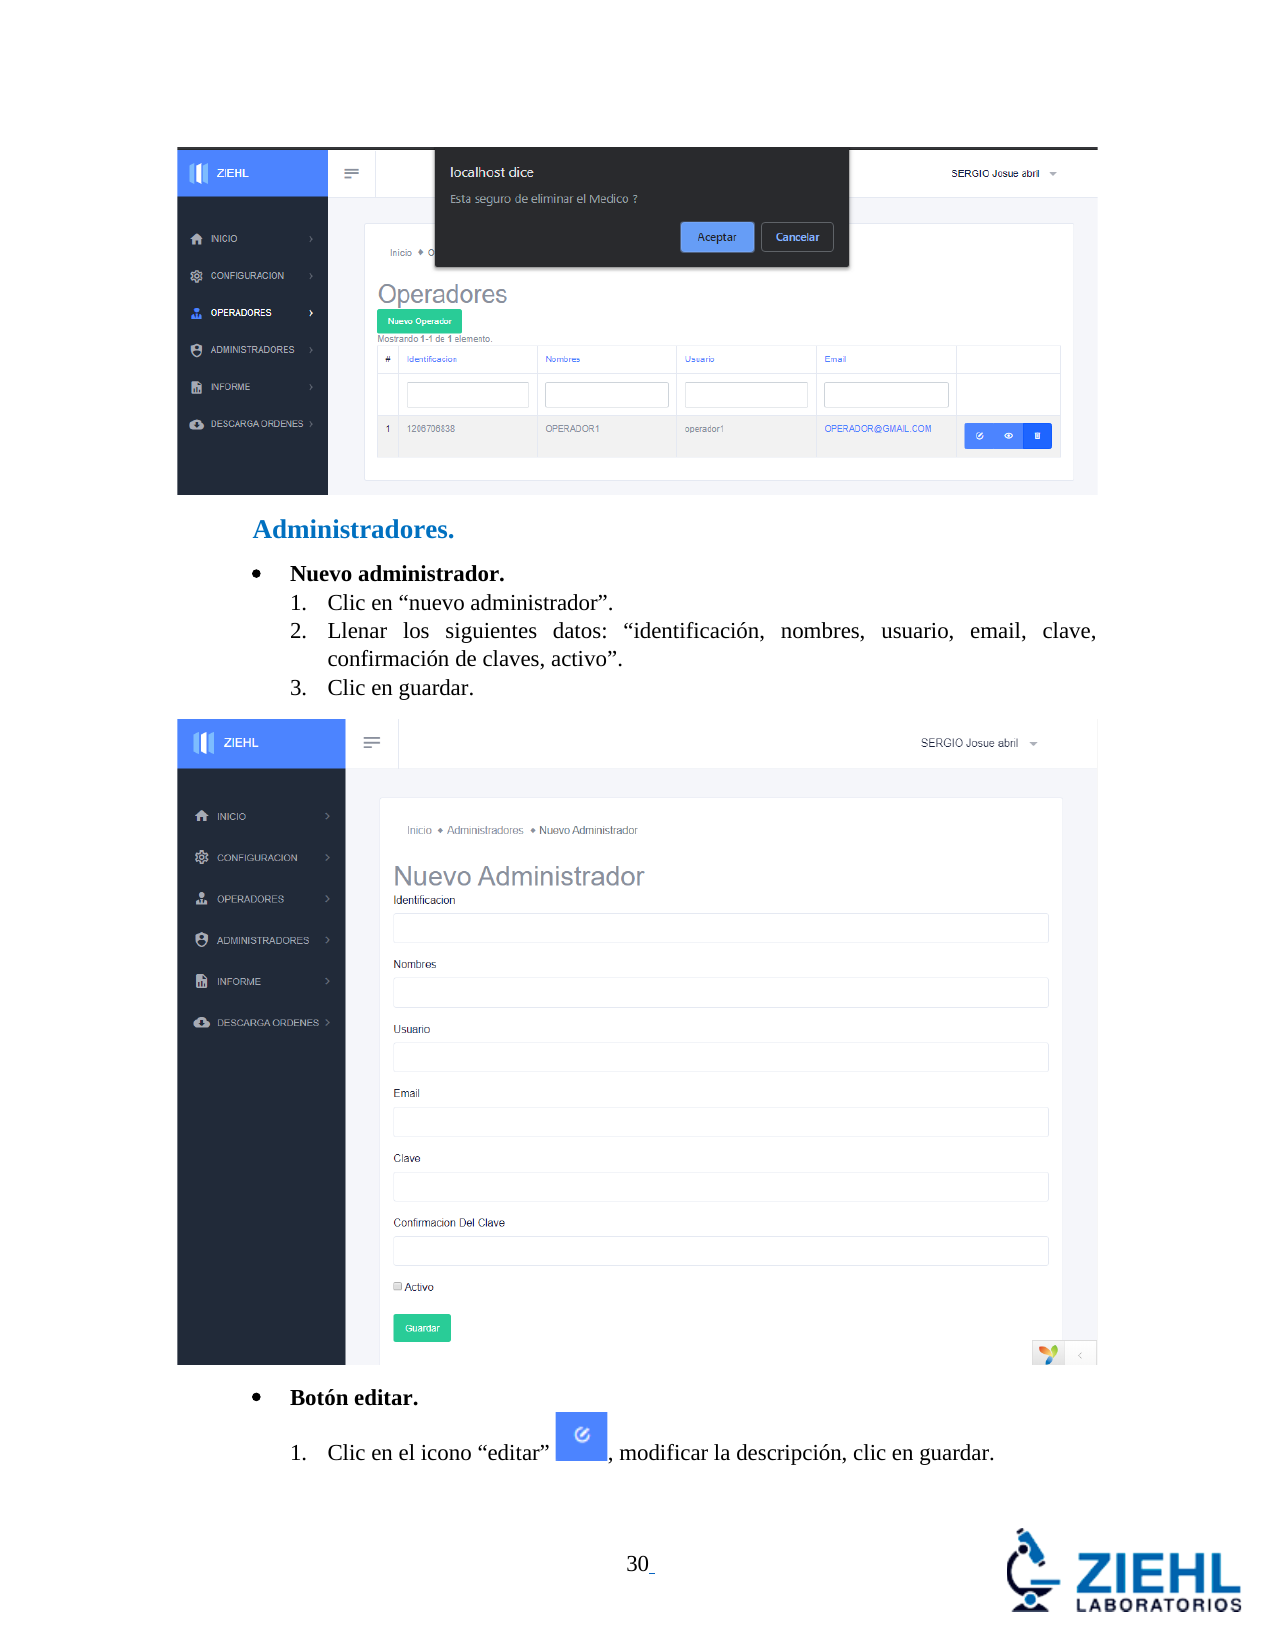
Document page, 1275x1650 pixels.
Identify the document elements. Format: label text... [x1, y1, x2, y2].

subtitle Administradores. [177, 513, 1098, 545]
picture [1007, 1528, 1242, 1612]
list Clic en guardar. [290, 674, 1098, 700]
list Llenar los siguientes datos: “identificación, nombres, usuario, email, clave, confirmación de claves, activo”. [290, 617, 1098, 672]
list Nuevo administrador. [252, 560, 1098, 587]
list Botón editar. [252, 1383, 1098, 1410]
list Clic en el icono “editar” , modificar la descripción, clic en guardar. [290, 1412, 1098, 1465]
list Clic en “nuevo administrador”. [290, 589, 1098, 615]
